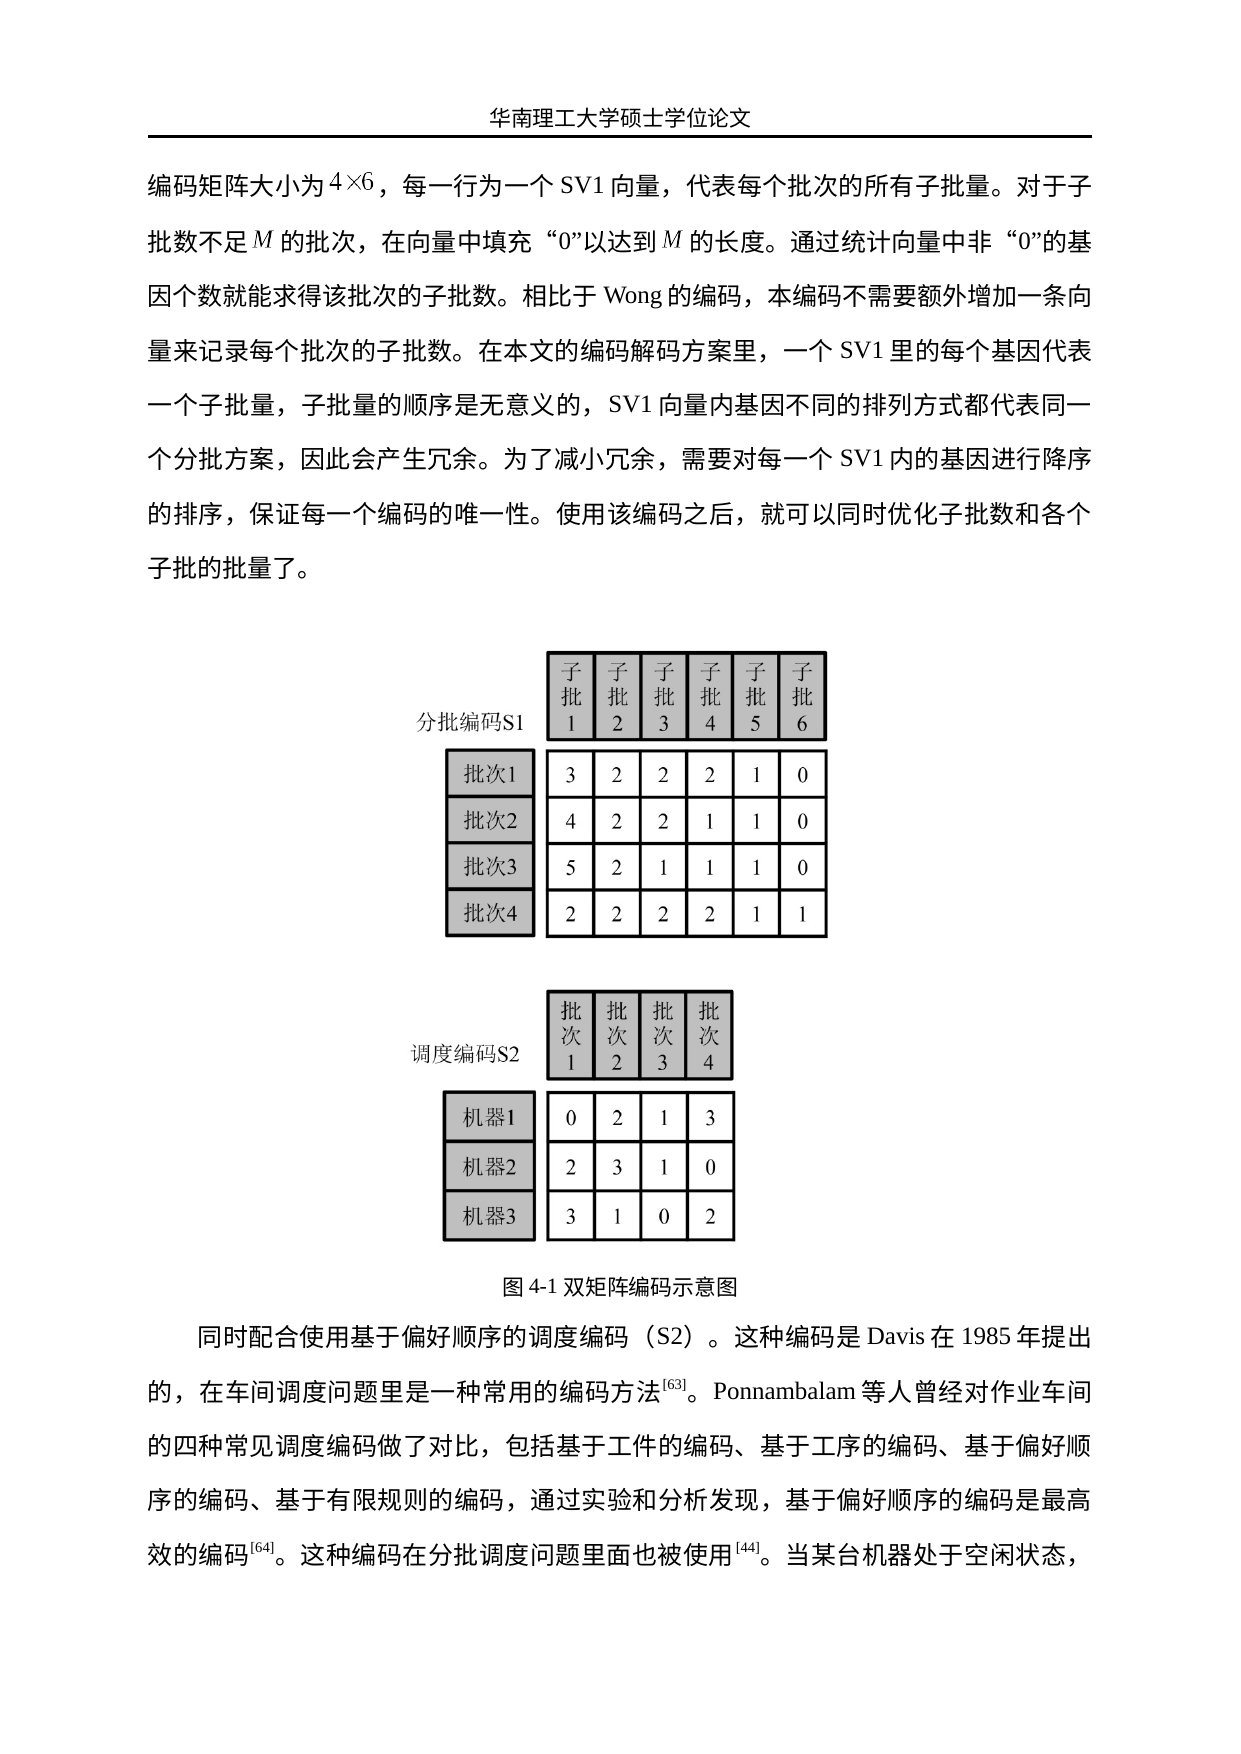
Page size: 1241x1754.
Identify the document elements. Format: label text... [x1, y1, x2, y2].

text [148, 1318, 1092, 1571]
text 图4-1 双矩阵编码示意图 [148, 1270, 1092, 1302]
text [148, 165, 1092, 585]
picture [389, 640, 851, 1258]
